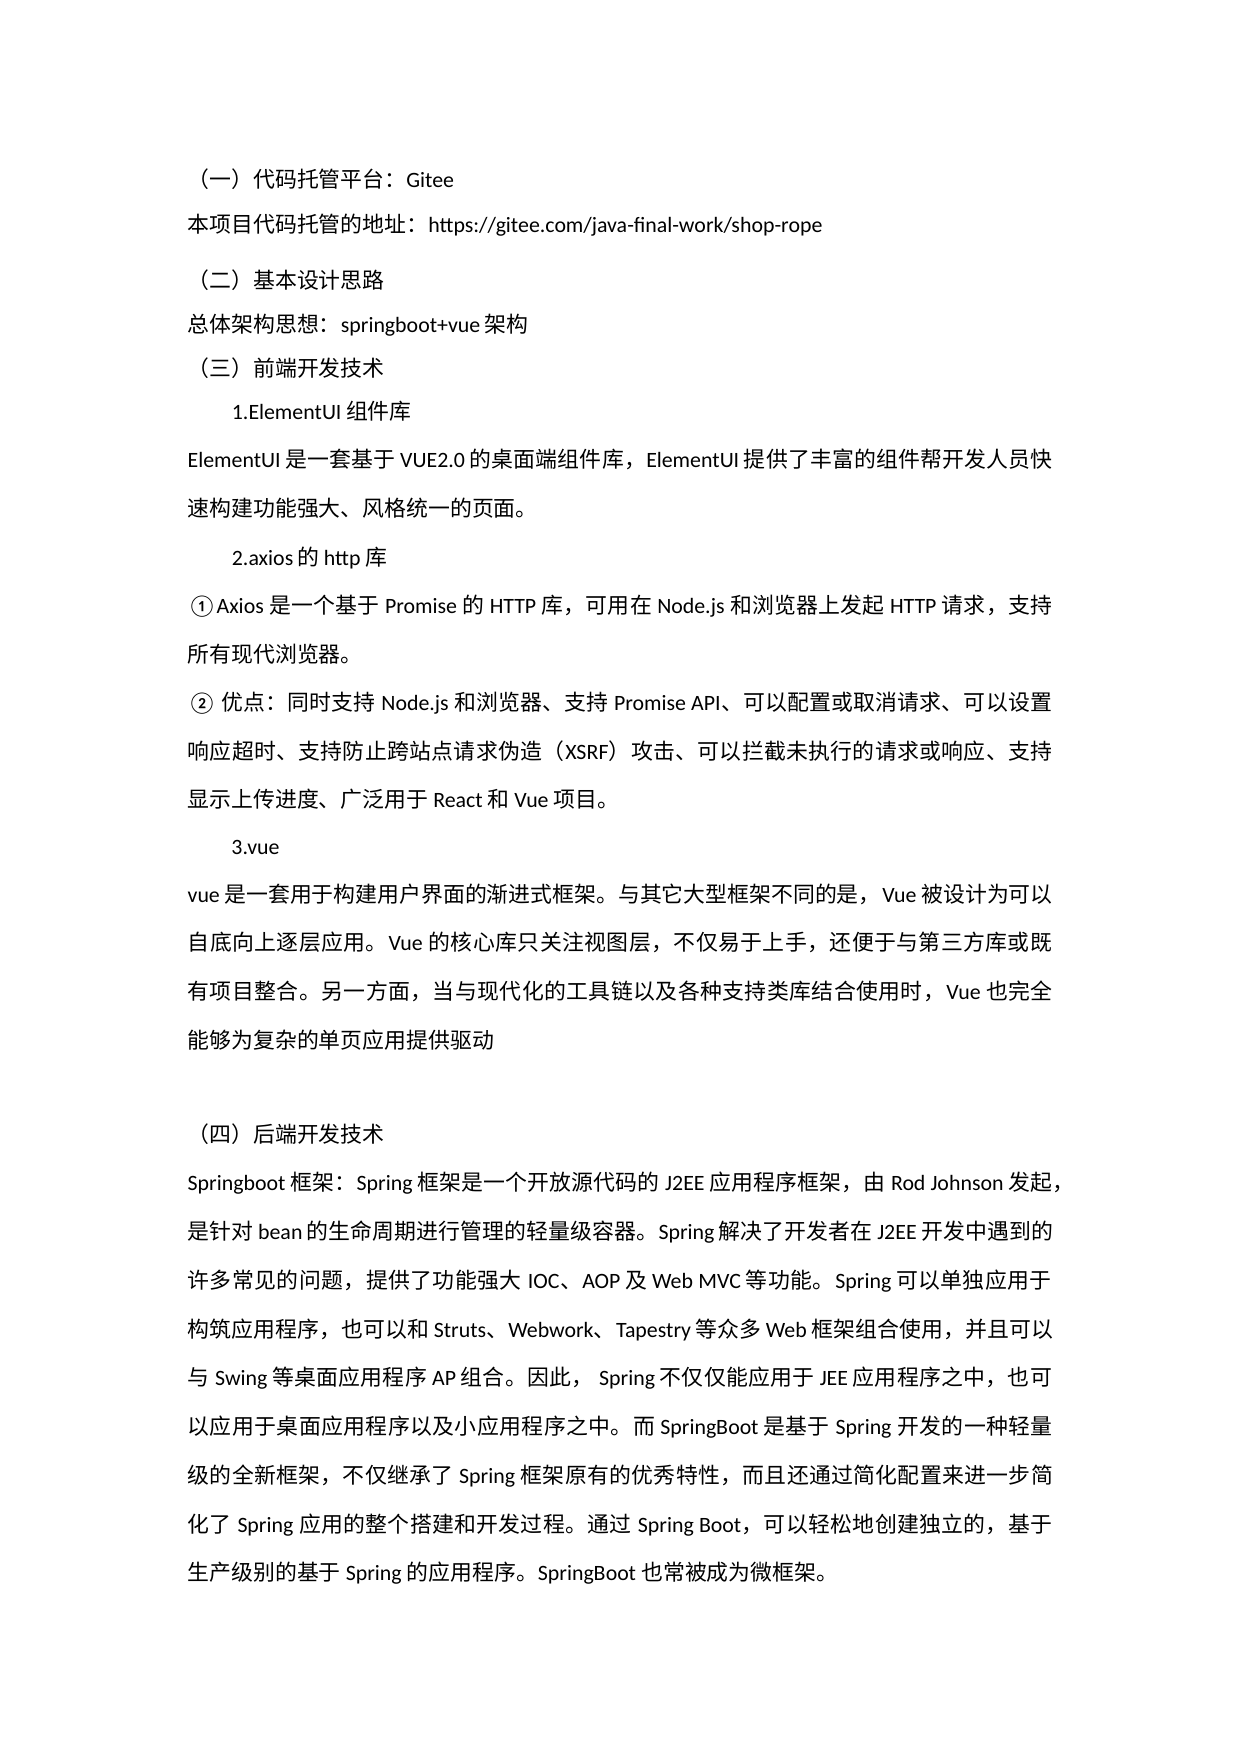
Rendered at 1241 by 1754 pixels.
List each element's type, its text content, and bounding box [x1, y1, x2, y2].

text 2.axios的http库 [232, 539, 1053, 572]
text vue是一套用于构建用户界面的渐进式框架。与其它大型框架不同的是，Vue 被设计为可以自底向上逐层应用。Vue 的核心库只关注视图层，不仅易于上手，还便于与第三方库或既有项目整合。另一方面，当与现代化的工具链以及各种支持类库结合使用时，Vue 也完全能够为复杂的单页应用提供驱动 [187, 876, 1053, 1055]
text （四）后端开发技术 [187, 1117, 1053, 1149]
text Springboot框架：Spring框架是一个开放源代码的J2EE应用程序框架，由Rod Johnson发起，是针对bean的生命周期进行管理的轻量级容器。Spring解决了开发者在J2EE开发中遇到的许多常见的问题，提供了功能强大IOC、AOP及Web MVC等功能。Spring可以单独应用于构筑应用程序，也可以和Struts、Webwork、Tapestry等众多Web框架组合使用，并且可以与 Swing等桌面应用程序AP组合。因此， Spring不仅仅能应用于JEE应用程序之中，也可以应用于桌面应用程序以及小应用程序之中。而SpringBoot是基于 Spring 开发的一种轻量级的全新框架，不仅继承了 Spring 框架原有的优秀特性，而且还通过简化配置来进一步简化了 Spring 应用的整个搭建和开发过程。通过 Spring Boot，可以轻松地创建独立的，基于生产级别的基于 Spring 的应用程序。SpringBoot 也常被成为微框架。 [187, 1165, 1053, 1587]
text 本项目代码托管的地址：https://gitee.com/java-final-work/shop-rope [187, 207, 1053, 239]
text 1.ElementUI组件库 [232, 394, 1053, 426]
text 3.vue [187, 830, 1053, 863]
text ElementUI是一套基于VUE2.0的桌面端组件库，ElementUI提供了丰富的组件帮开发人员快速构建功能强大、风格统一的页面。 [187, 442, 1053, 523]
text 总体架构思想：springboot+vue架构 [187, 307, 1053, 339]
text ②优点：同时支持 Node.js 和浏览器、支持 Promise API、可以配置或取消请求、可以设置响应超时、支持防止跨站点请求伪造（XSRF）攻击、可以拦截未执行的请求或响应、支持显示上传进度、广泛用于 React 和 Vue 项目。 [187, 684, 1053, 814]
text （二）基本设计思路 [187, 263, 1053, 296]
text ①Axios 是一个基于 Promise 的 HTTP 库，可用在 Node.js 和浏览器上发起 HTTP 请求，支持所有现代浏览器。 [187, 587, 1053, 669]
text （一）代码托管平台：Gitee [187, 162, 1053, 194]
text （三）前端开发技术 [187, 350, 1053, 383]
